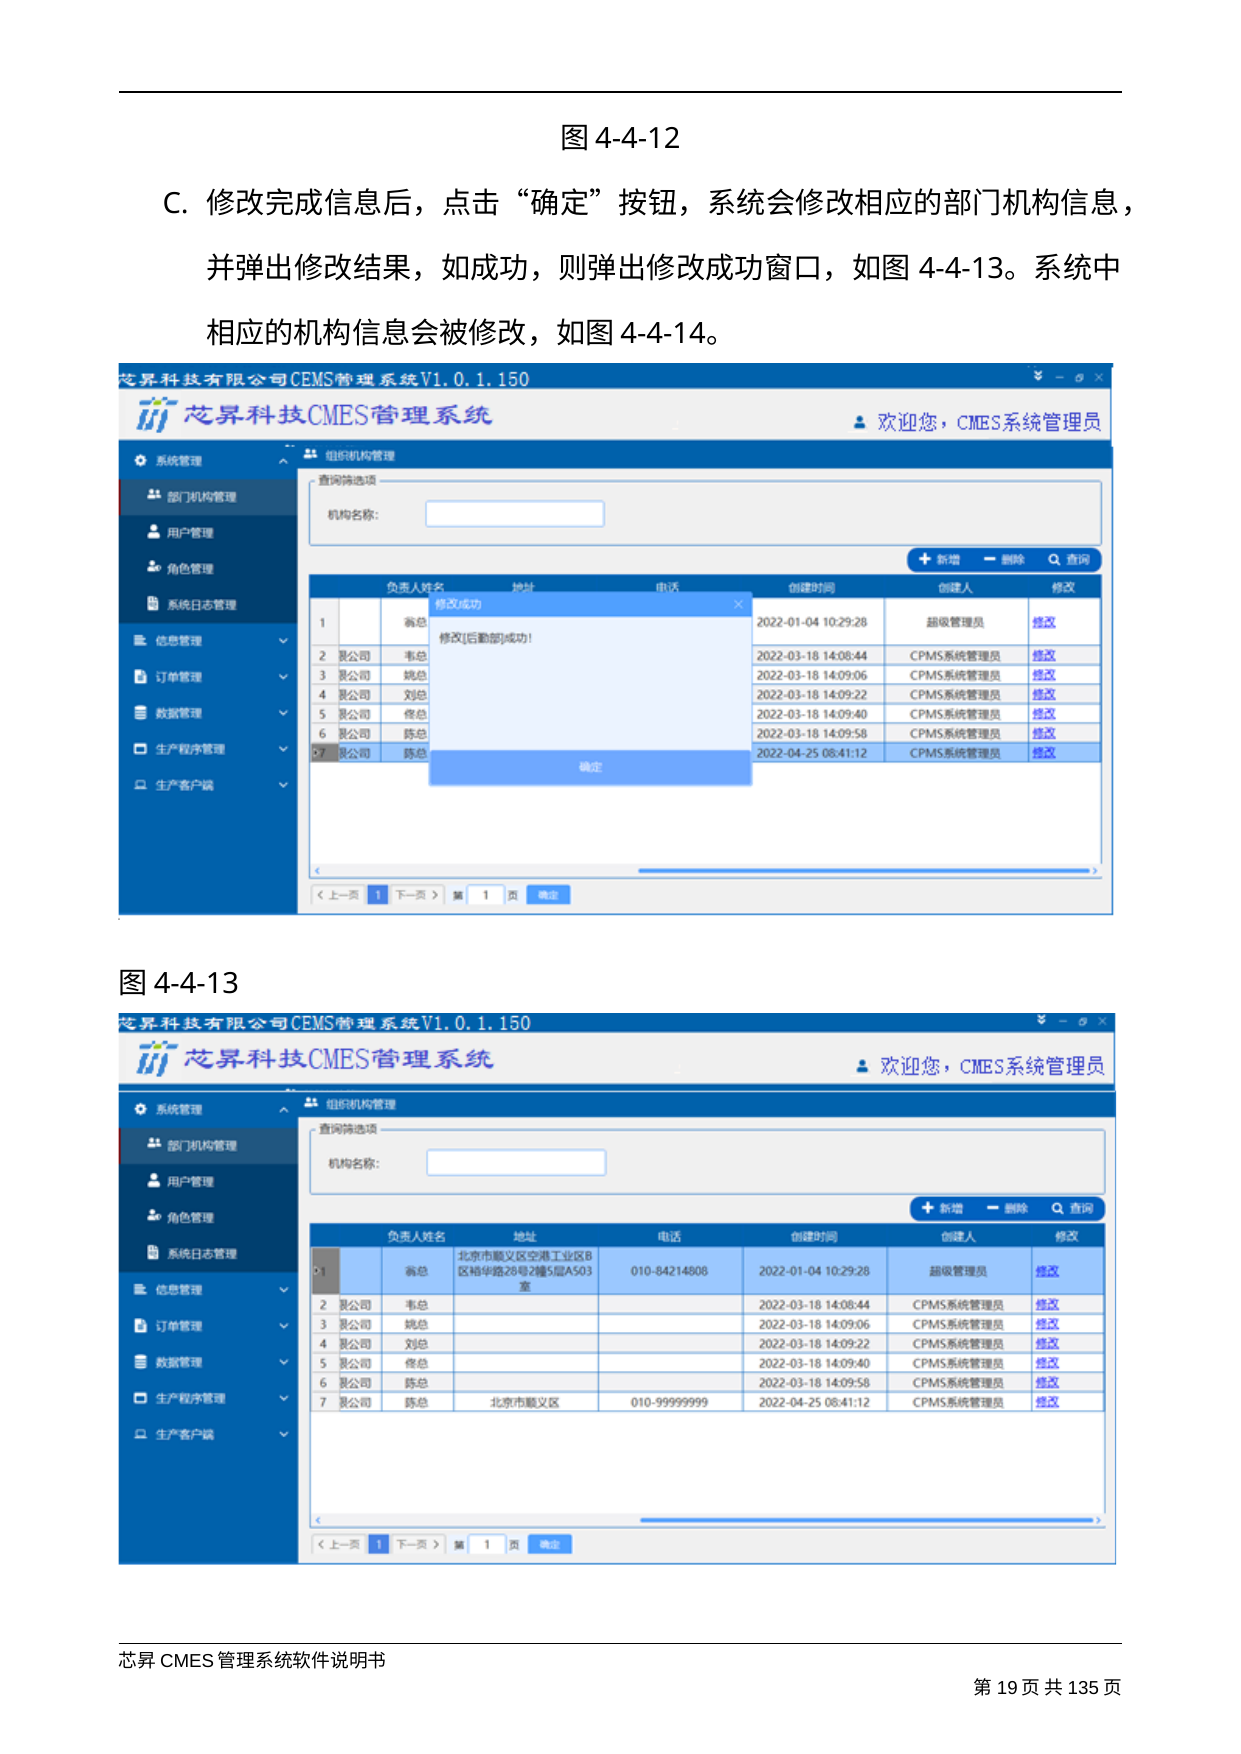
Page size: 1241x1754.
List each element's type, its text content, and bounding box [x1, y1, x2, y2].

list 修改完成信息后，点击“确定”按钮，系统会修改相应的部门机构信息，并弹出修改结果，如成功，则弹出修改成功窗口，如图4-4-13。系统中相应的机构信息会被修改，如图4-4-14。 [162, 169, 1122, 364]
text 图4-4-12 [118, 104, 1122, 169]
picture [118, 1013, 1117, 1568]
picture [118, 363, 1115, 920]
text 图4-4-13 [118, 949, 1122, 1014]
